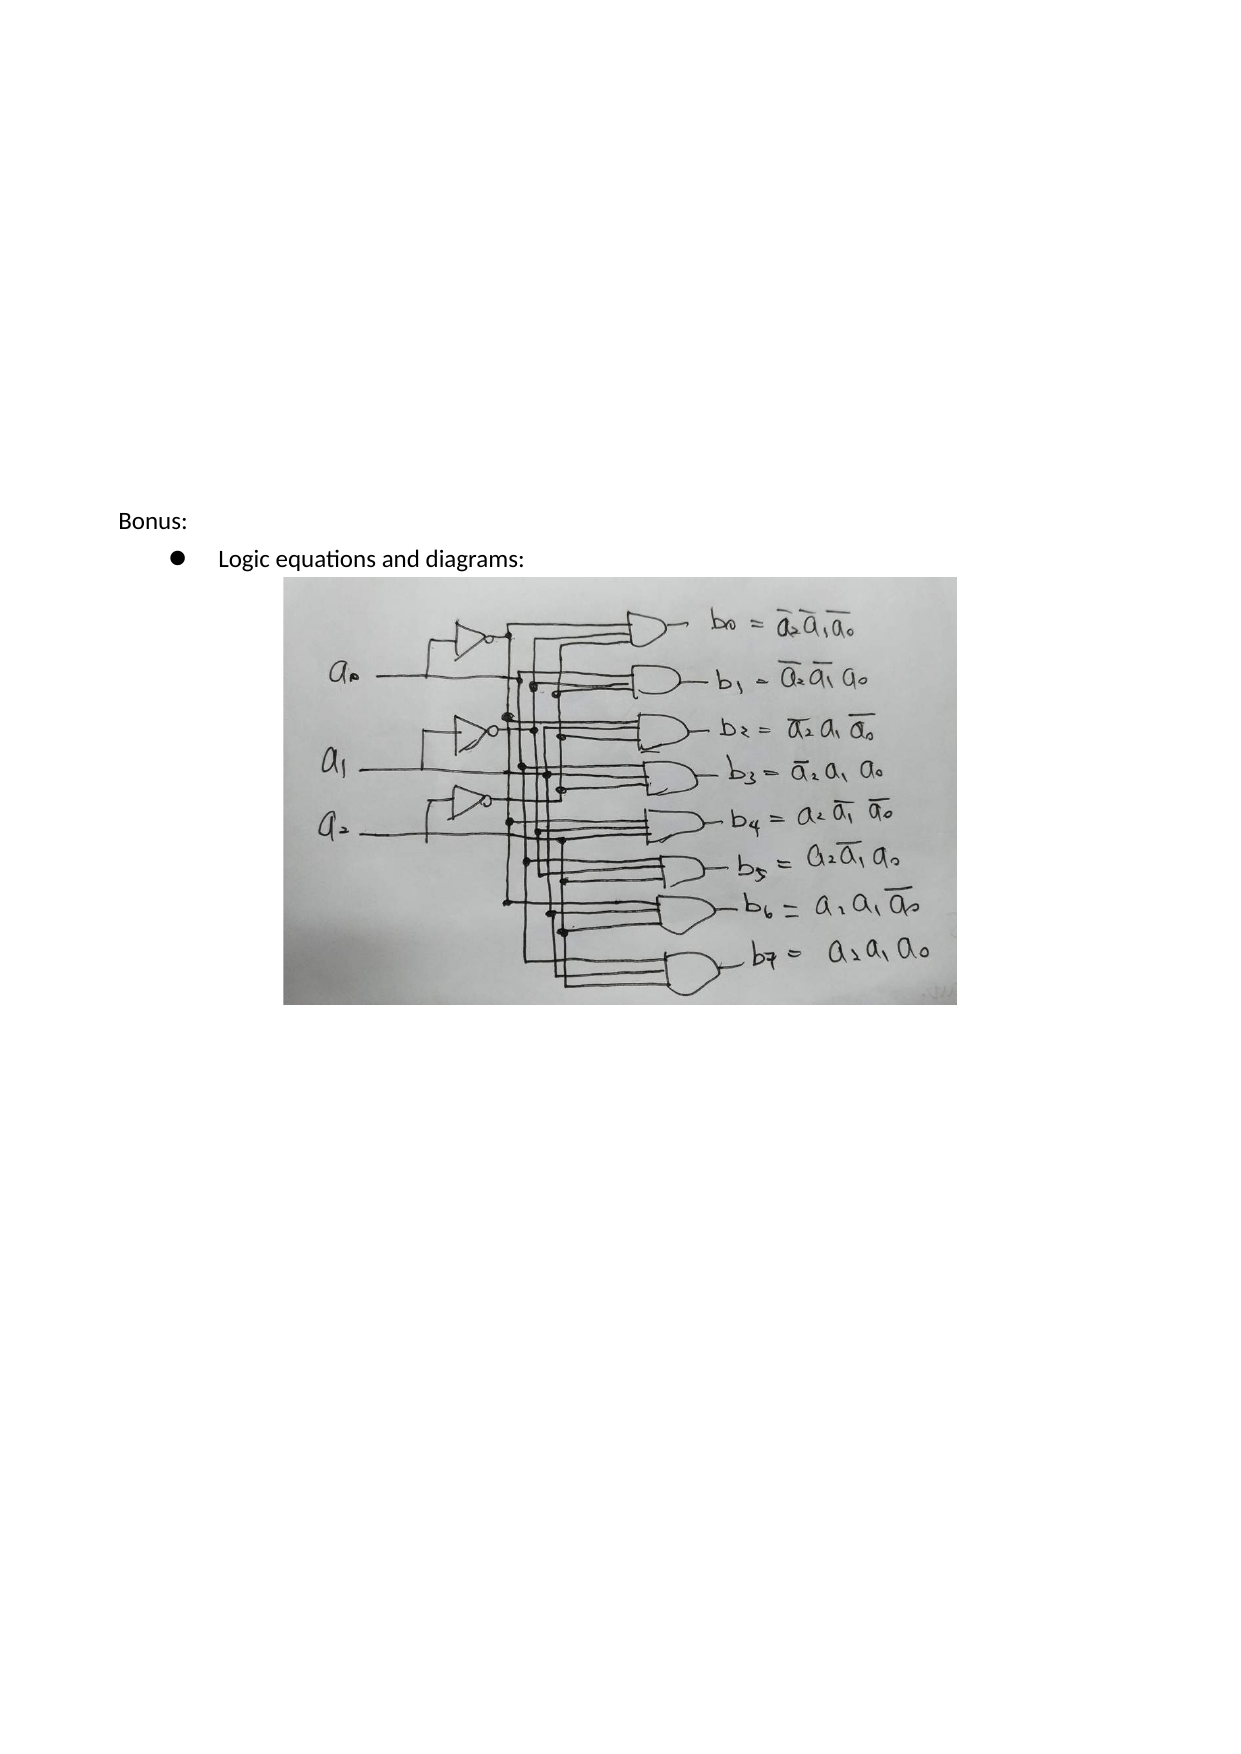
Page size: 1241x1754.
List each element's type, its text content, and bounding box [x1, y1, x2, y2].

picture [283, 577, 957, 1005]
list Logic equations and diagrams: [168, 539, 1097, 577]
text Bonus: [118, 502, 1097, 539]
